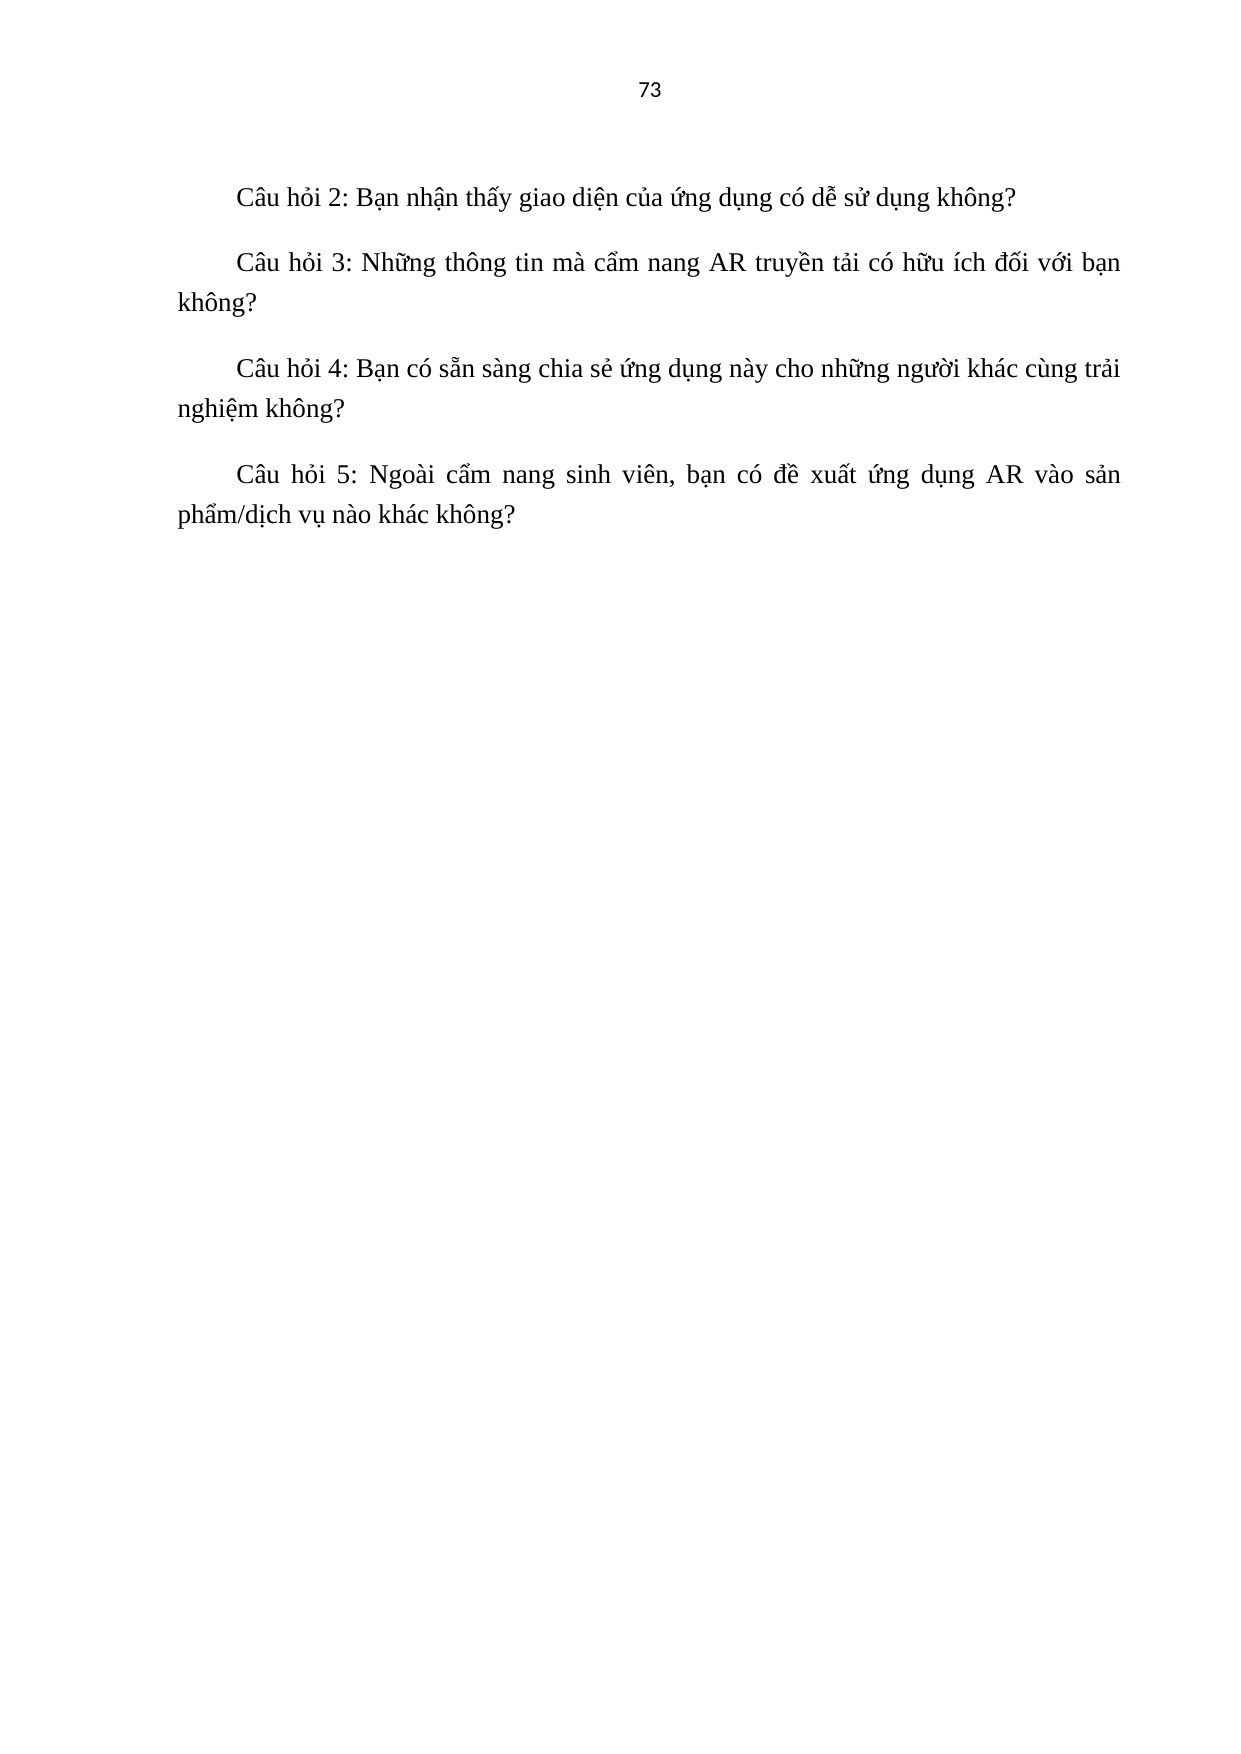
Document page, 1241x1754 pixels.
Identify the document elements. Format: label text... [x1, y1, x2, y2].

text Câu hỏi 5: Ngoài cẩm nang sinh viên, bạn có đề xuất ứng dụng AR vào sản phẩm/dịch vụ nào khác không? [177, 458, 1122, 529]
text Câu hỏi 3: Những thông tin mà cẩm nang AR truyền tải có hữu ích đối với bạn không? [177, 246, 1122, 318]
text Câu hỏi 4: Bạn có sẵn sàng chia sẻ ứng dụng này cho những người khác cùng trải nghiệm không? [177, 352, 1122, 423]
text Câu hỏi 2: Bạn nhận thấy giao diện của ứng dụng có dễ sử dụng không? [177, 181, 1122, 212]
